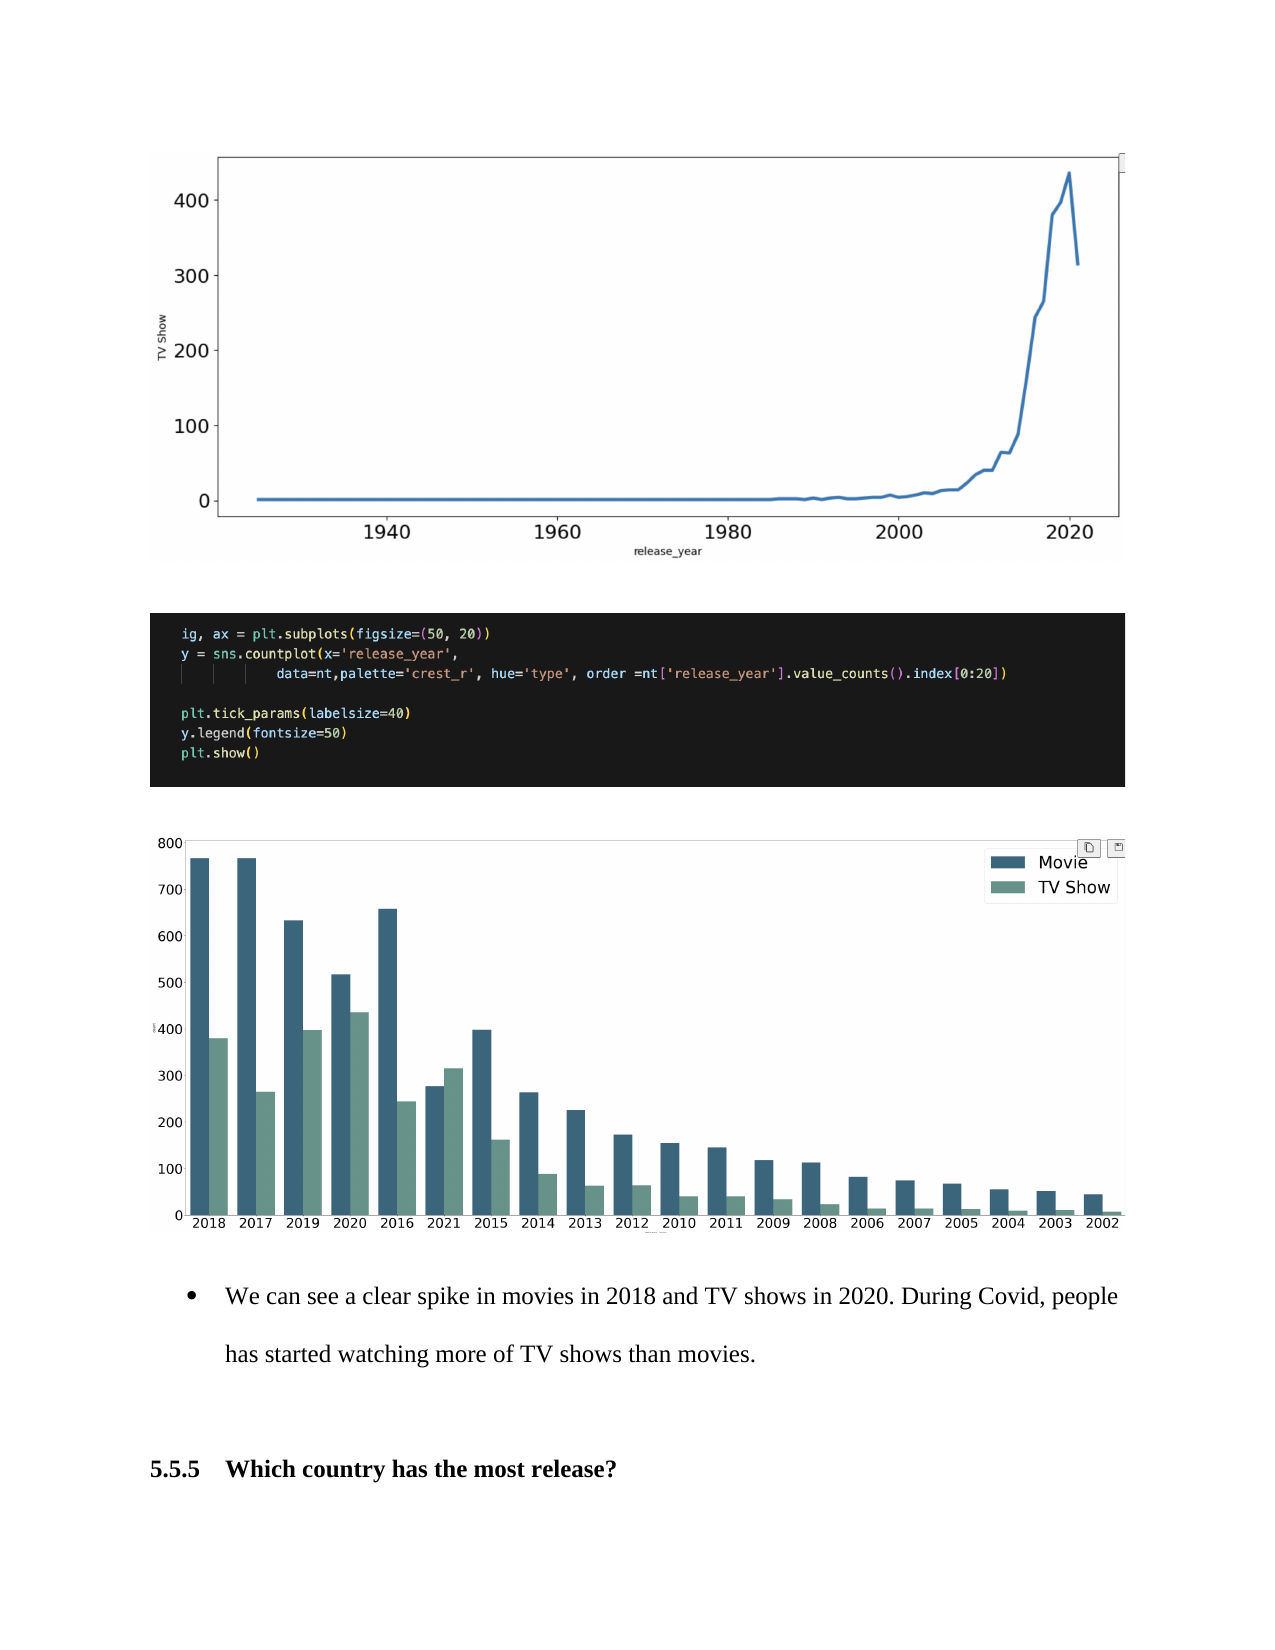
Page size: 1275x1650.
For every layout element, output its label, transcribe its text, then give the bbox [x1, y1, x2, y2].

list Which country has the most release? [150, 1454, 1125, 1482]
list We can see a clear spike in movies in 2018 and TV shows in 2020. During Covid, people has started watching more of TV shows than movies. [187, 1281, 1125, 1367]
picture [150, 835, 1125, 1233]
picture [150, 150, 1125, 565]
picture [150, 613, 1125, 787]
